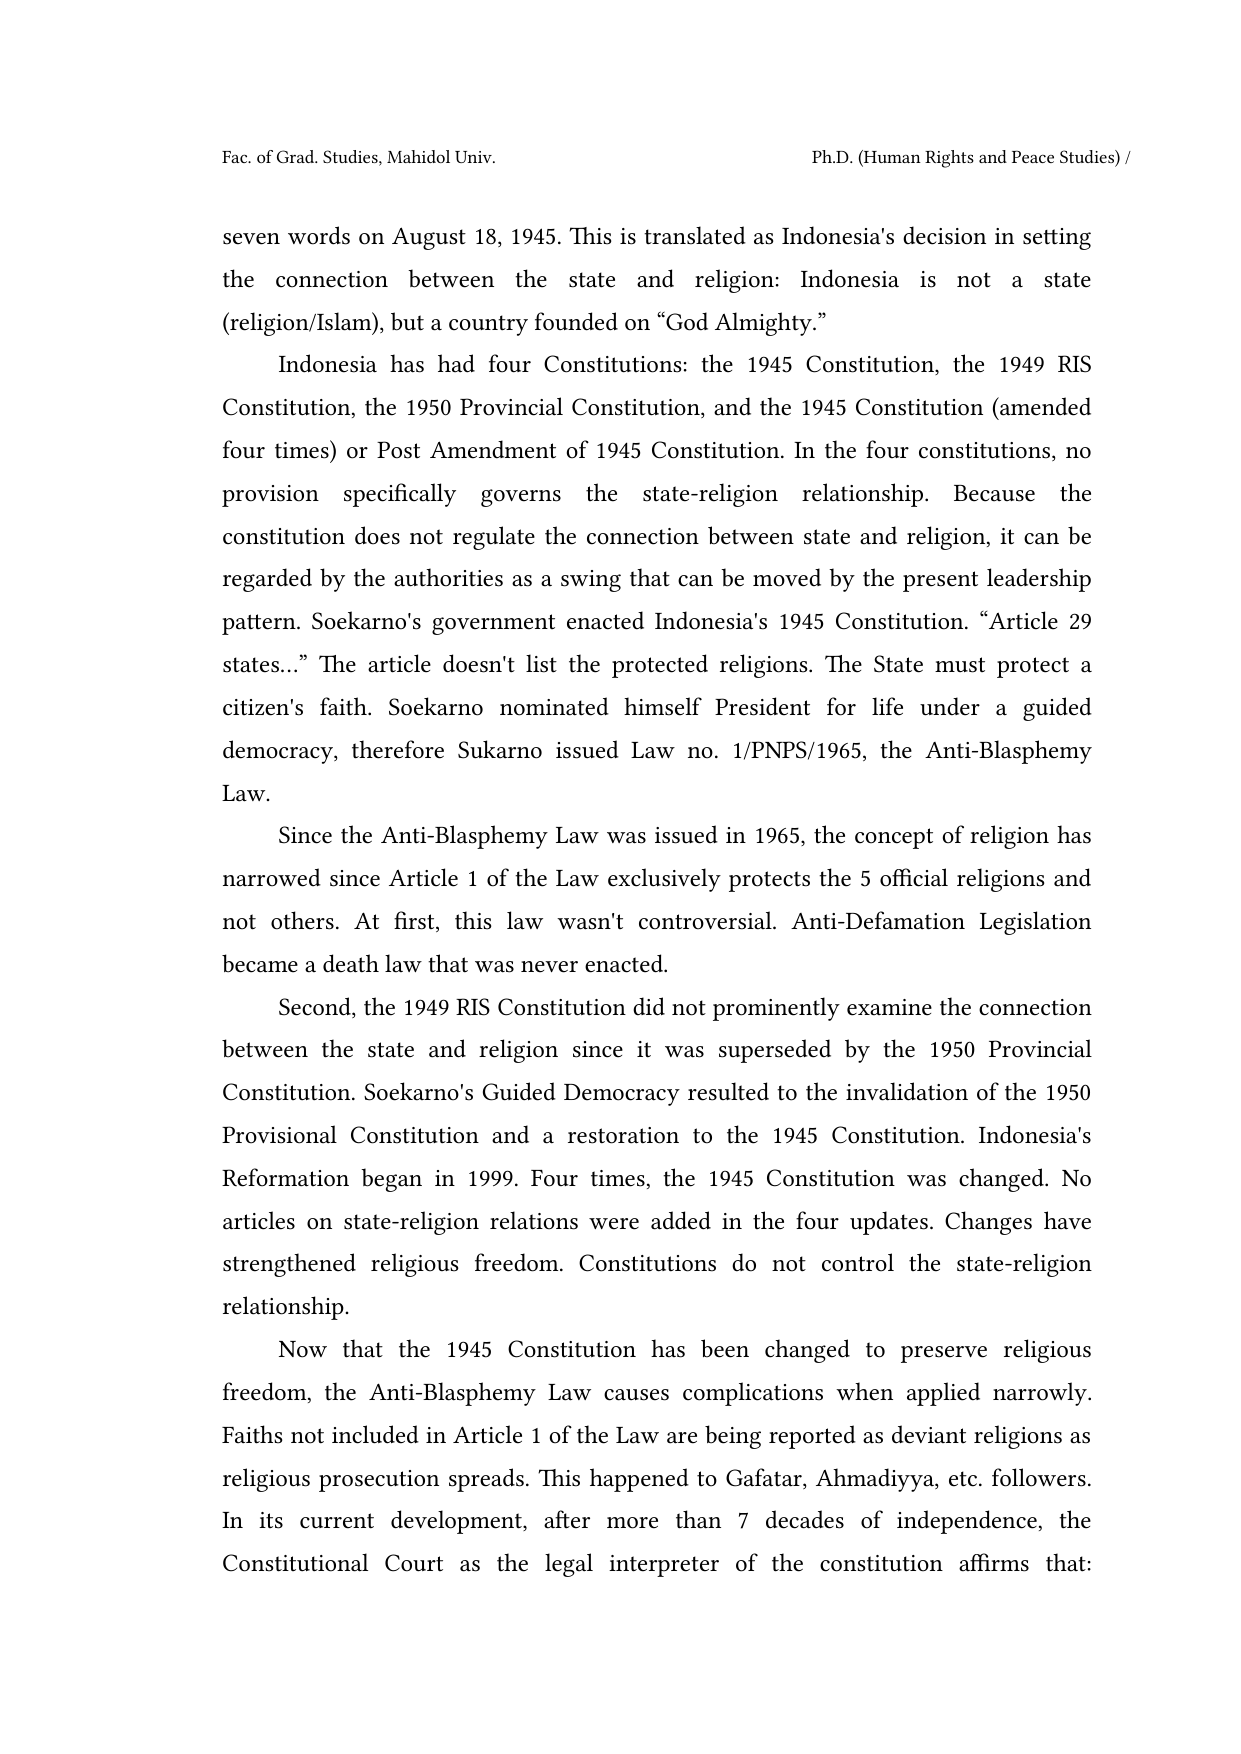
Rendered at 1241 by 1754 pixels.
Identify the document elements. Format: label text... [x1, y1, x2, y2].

text Second, the 1949 RIS Constitution did not prominently examine the connection between the state and religion since it was superseded by the 1950 Provincial Constitution. Soekarno's Guided Democracy resulted to the invalidation of the 1950 Provisional Constitution and a restoration to the 1945 Constitution. Indonesia's Reformation began in 1999. Four times, the 1945 Constitution was changed. No articles on state-religion relations were added in the four updates. Changes have strengthened religious freedom. Constitutions do not control the state-religion relationship. [222, 993, 1093, 1321]
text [222, 222, 1093, 336]
text Indonesia has had four Constitutions: the 1945 Constitution, the 1949 RIS Constitution, the 1950 Provincial Constitution, and the 1945 Constitution (amended four times) or Post Amendment of 1945 Constitution. In the four constitutions, no provision specifically governs the state-religion relationship. Because the constitution does not regulate the connection between state and religion, it can be regarded by the authorities as a swing that can be moved by the present leadership pattern. Soekarno's government enacted Indonesia's 1945 Constitution. “Article 29 states...” The article doesn't list the protected religions. The State must protect a citizen's faith. Soekarno nominated himself President for life under a guided democracy, therefore Sukarno issued Law no. 1/PNPS/1965, the Anti-Blasphemy Law. [222, 350, 1093, 807]
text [222, 1335, 1093, 1578]
text Since the Anti-Blasphemy Law was issued in 1965, the concept of religion has narrowed since Article 1 of the Law exclusively protects the 5 official religions and not others. At first, this law wasn't controversial. Anti-Defamation Legislation became a death law that was never enacted. [222, 821, 1093, 978]
